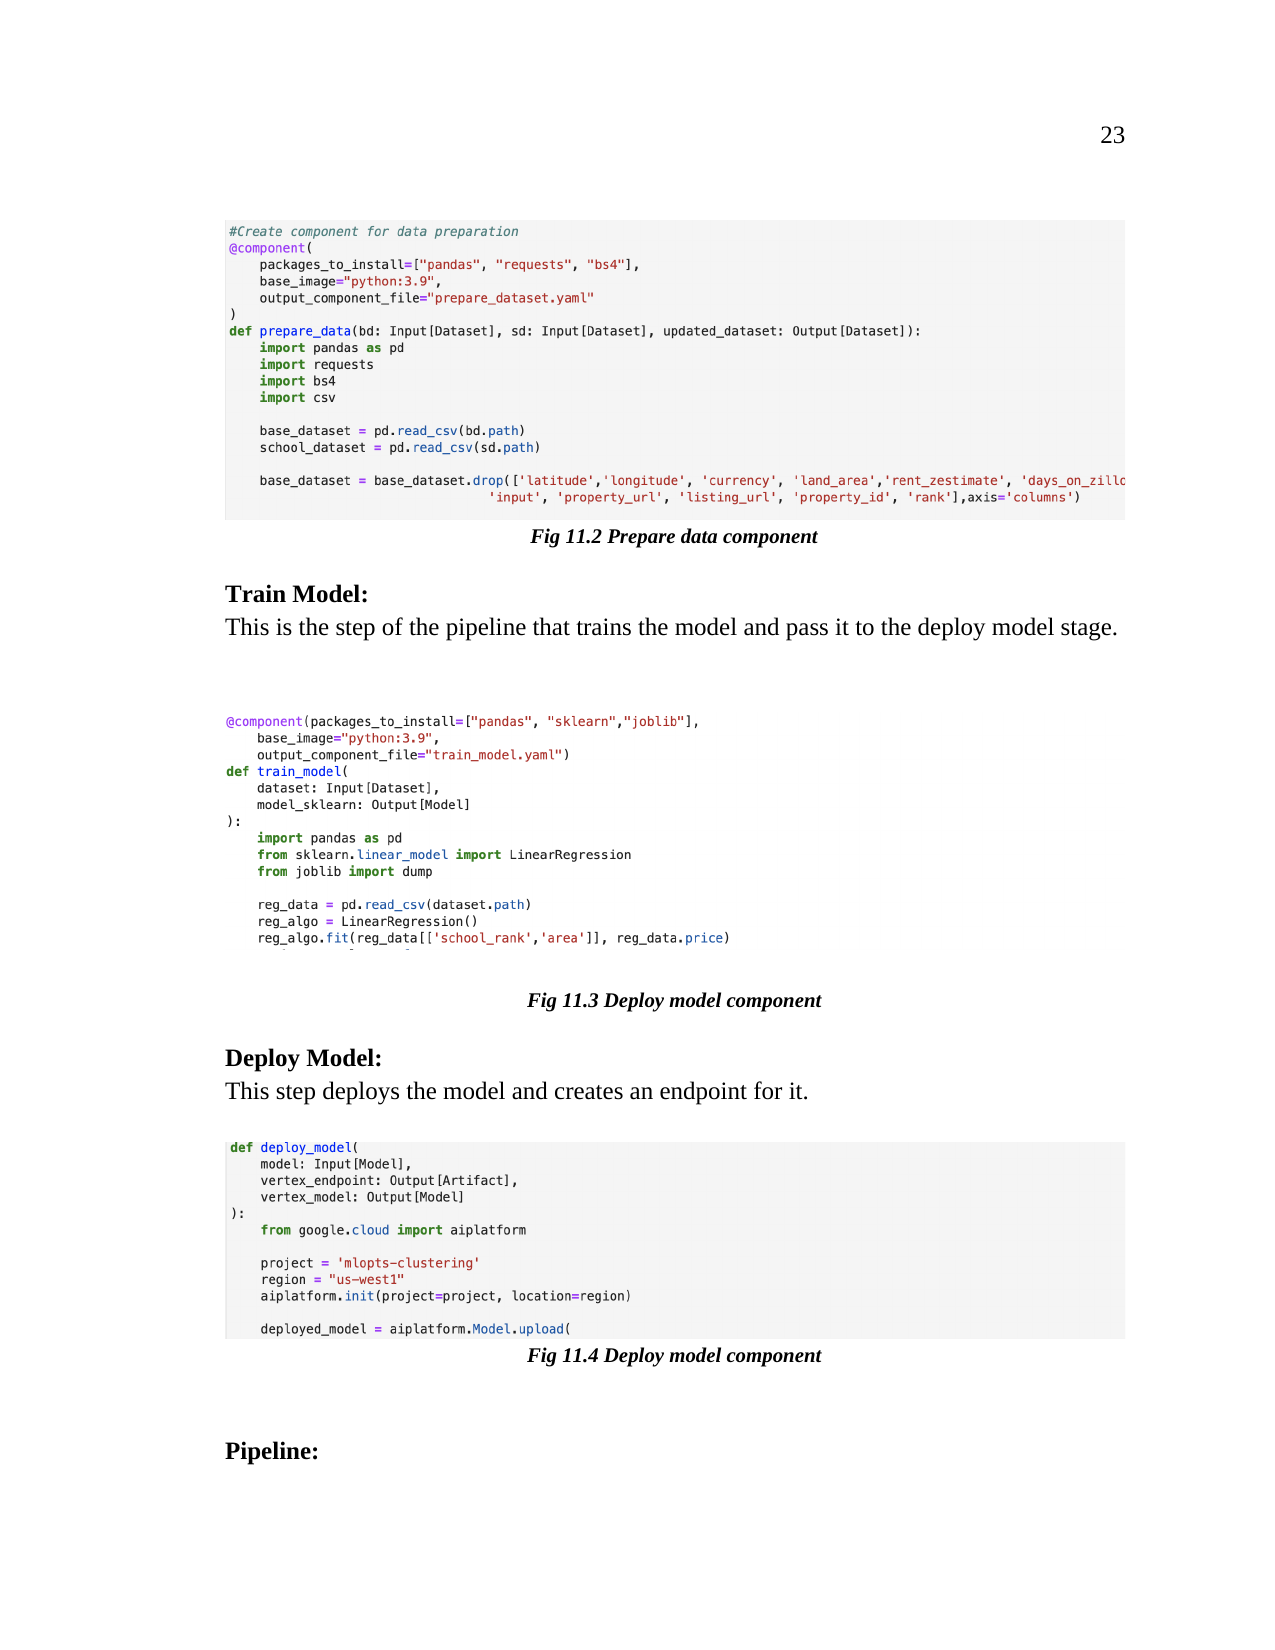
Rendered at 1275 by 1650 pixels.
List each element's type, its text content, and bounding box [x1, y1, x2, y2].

text Deploy Model: [225, 1043, 1125, 1072]
text This step deploys the model and creates an endpoint for it. [225, 1076, 1125, 1105]
picture [225, 1142, 1125, 1339]
picture [225, 220, 1125, 520]
text Pipeline: [225, 1436, 1125, 1465]
text This is the step of the pipeline that trains the model and pass it to the deploy model stage. [225, 612, 1125, 641]
text Fig 11.4 Deploy model component [225, 1343, 1125, 1367]
picture [225, 712, 1125, 950]
text Train Model: [225, 579, 1125, 608]
text Fig 11.2 Prepare data component [225, 524, 1125, 548]
text Fig 11.3 Deploy model component [225, 988, 1125, 1012]
